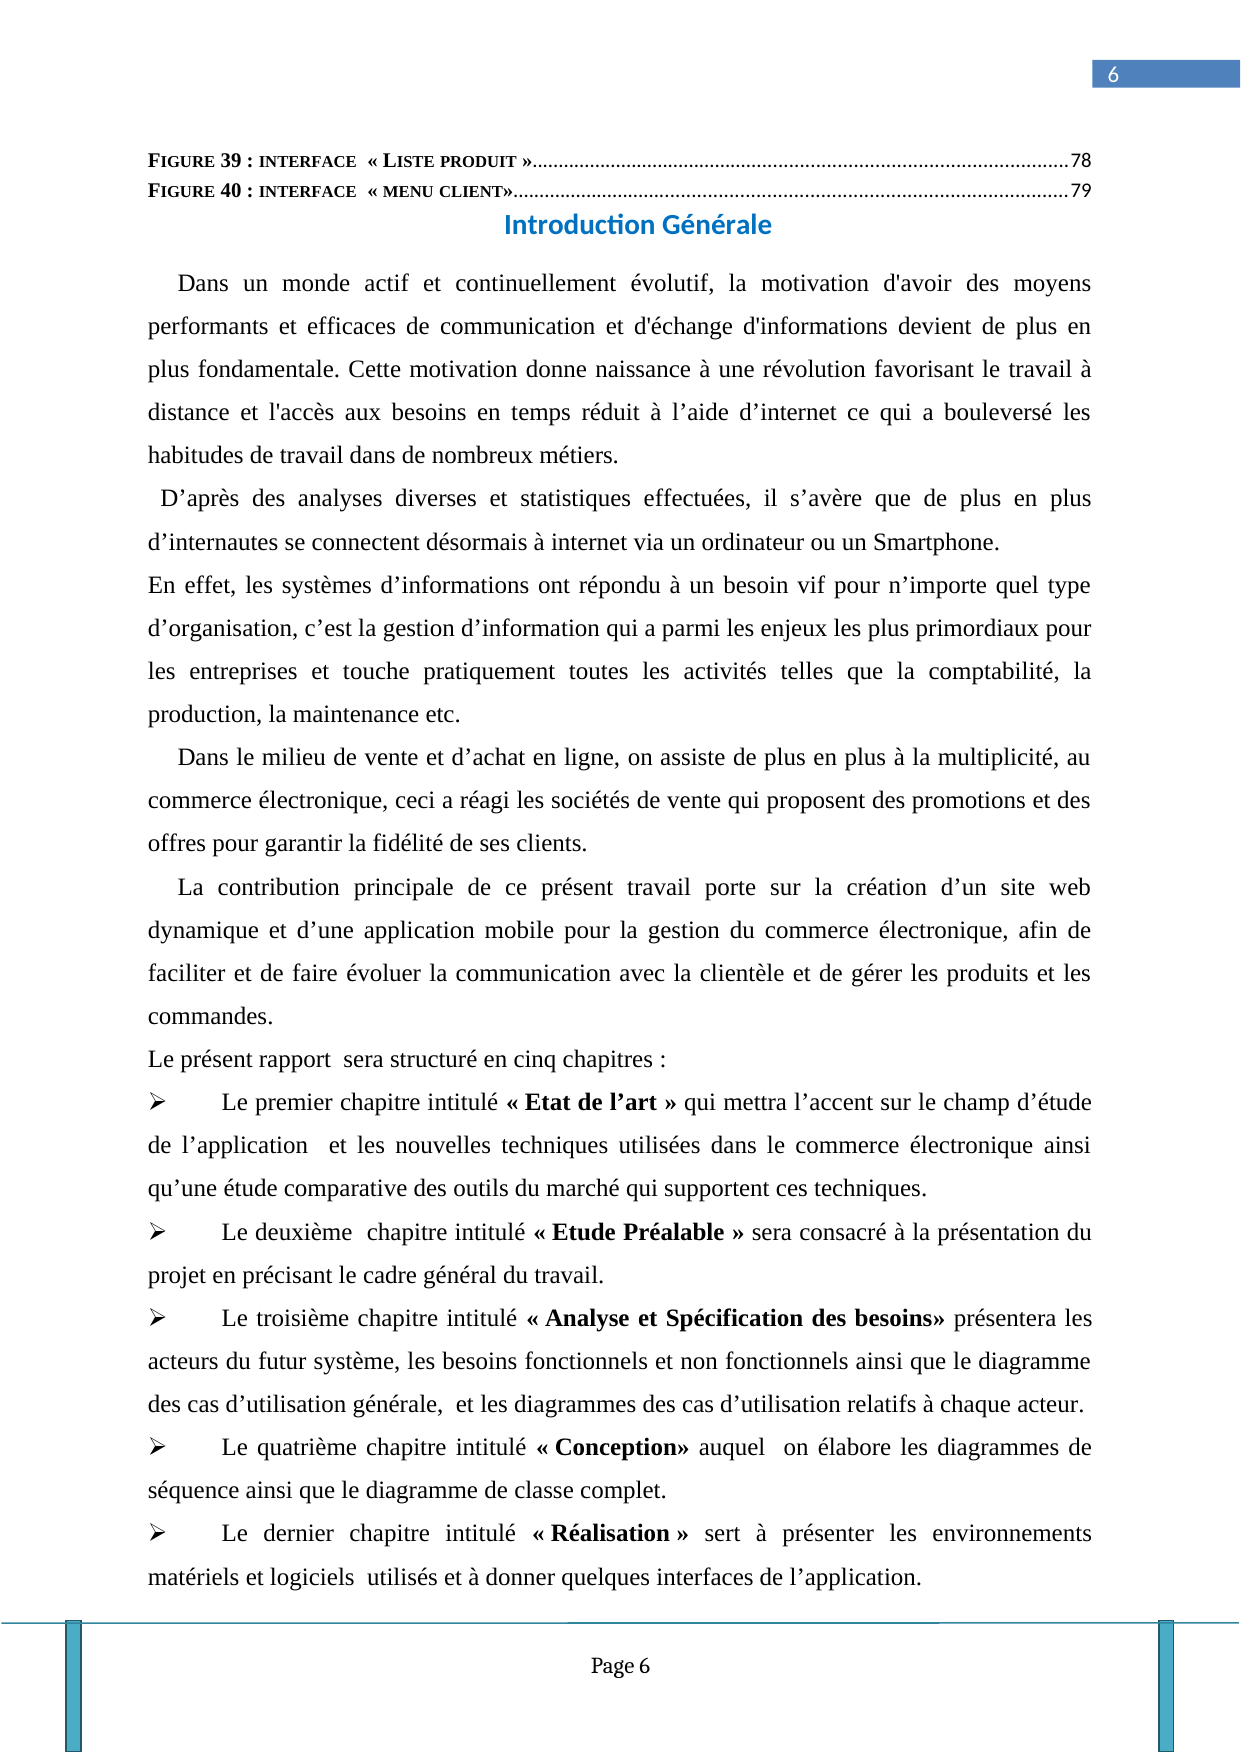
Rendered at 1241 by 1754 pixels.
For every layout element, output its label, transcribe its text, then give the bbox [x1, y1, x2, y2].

list Le quatrième chapitre intitulé « Conception» auquel on élabore les diagrammes de séquence ainsi que le diagramme de classe complet. [148, 1432, 1092, 1504]
text Dans le milieu de vente et d’achat en ligne, on assiste de plus en plus à la multiplicité, au commerce électronique, ceci a réagi les sociétés de vente qui proposent des promotions et des offres pour garantir la fidélité de ses clients. [148, 742, 1092, 857]
list Le dernier chapitre intitulé « Réalisation » sert à présenter les environnements matériels et logiciels utilisés et à donner quelques interfaces de l’application. [148, 1518, 1092, 1590]
text En effet, les systèmes d’informations ont répondu à un besoin vif pour n’importe quel type d’organisation, c’est la gestion d’information qui a parmi les enjeux les plus primordiaux pour les entreprises et touche pratiquement toutes les activités telles que la comptabilité, la production, la maintenance etc. [148, 570, 1092, 728]
list Le troisième chapitre intitulé « Analyse et Spécification des besoins» présentera les acteurs du futur système, les besoins fonctionnels et non fonctionnels ainsi que le diagramme des cas d’utilisation générale, et les diagrammes des cas d’utilisation relatifs à chaque acteur. [148, 1303, 1092, 1418]
text Figure 40 : interface « menu client» 79 [148, 177, 1092, 202]
text D’après des analyses diverses et statistiques effectuées, il s’avère que de plus en plus d’internautes se connectent désormais à internet via un ordinateur ou un Smartphone. [148, 483, 1092, 555]
list Le deuxième chapitre intitulé « Etude Préalable » sera consacré à la présentation du projet en précisant le cadre général du travail. [148, 1217, 1092, 1288]
list Le premier chapitre intitulé « Etat de l’art » qui mettra l’accent sur le champ d’étude de l’application et les nouvelles techniques utilisées dans le commerce électronique ainsi qu’une étude comparative des outils du marché qui supportent ces techniques. [148, 1087, 1092, 1202]
text Figure 39 : interface « Liste produit » 78 [148, 148, 1092, 173]
text Introduction Générale [148, 206, 1092, 242]
text Dans un monde actif et continuellement évolutif, la motivation d'avoir des moyens performants et efficaces de communication et d'échange d'informations devient de plus en plus fondamentale. Cette motivation donne naissance à une révolution favorisant le travail à distance et l'accès aux besoins en temps réduit à l’aide d’internet ce qui a bouleversé les habitudes de travail dans de nombreux métiers. [148, 268, 1092, 469]
text Le présent rapport sera structuré en cinq chapitres : [148, 1044, 1092, 1073]
text La contribution principale de ce présent travail porte sur la création d’un site web dynamique et d’une application mobile pour la gestion du commerce électronique, afin de faciliter et de faire évoluer la communication avec la clientèle et de gérer les produits et les commandes. [148, 872, 1092, 1030]
